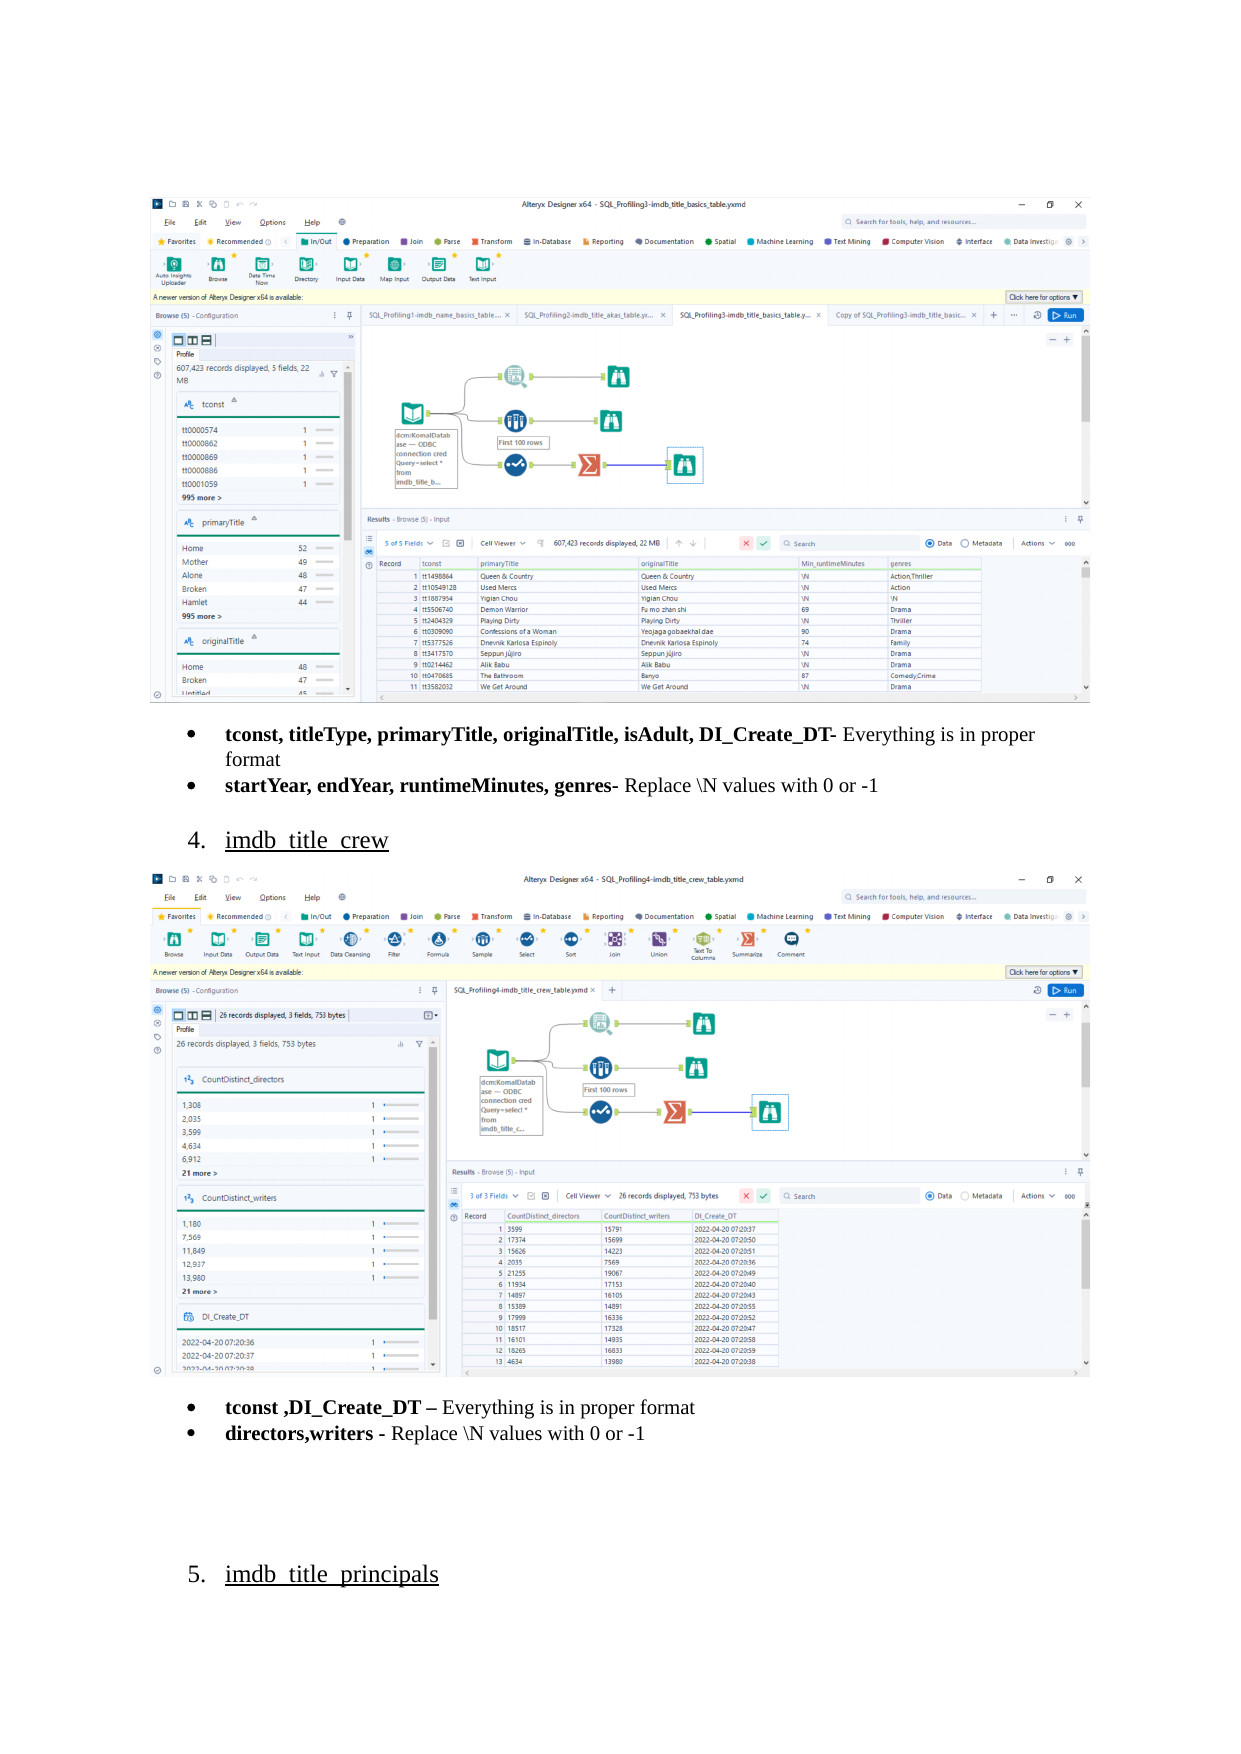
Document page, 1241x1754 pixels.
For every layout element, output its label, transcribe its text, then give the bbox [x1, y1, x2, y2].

list imdb_title_crew [187, 825, 1090, 854]
picture [150, 197, 1091, 703]
list directors,writers - Replace \N values with 0 or -1 [187, 1421, 1090, 1445]
list tconst ,DI_Create_DT – Everything is in proper format [187, 1395, 1090, 1419]
list tconst, titleType, primaryTitle, originalTitle, isAdult, DI_Create_DT- Everything is in proper format [187, 721, 1090, 771]
list imdb_title_principals [187, 1559, 1090, 1588]
list startYear, endYear, runtimeMinutes, genres- Replace \N values with 0 or -1 [187, 773, 1090, 797]
picture [150, 872, 1091, 1377]
